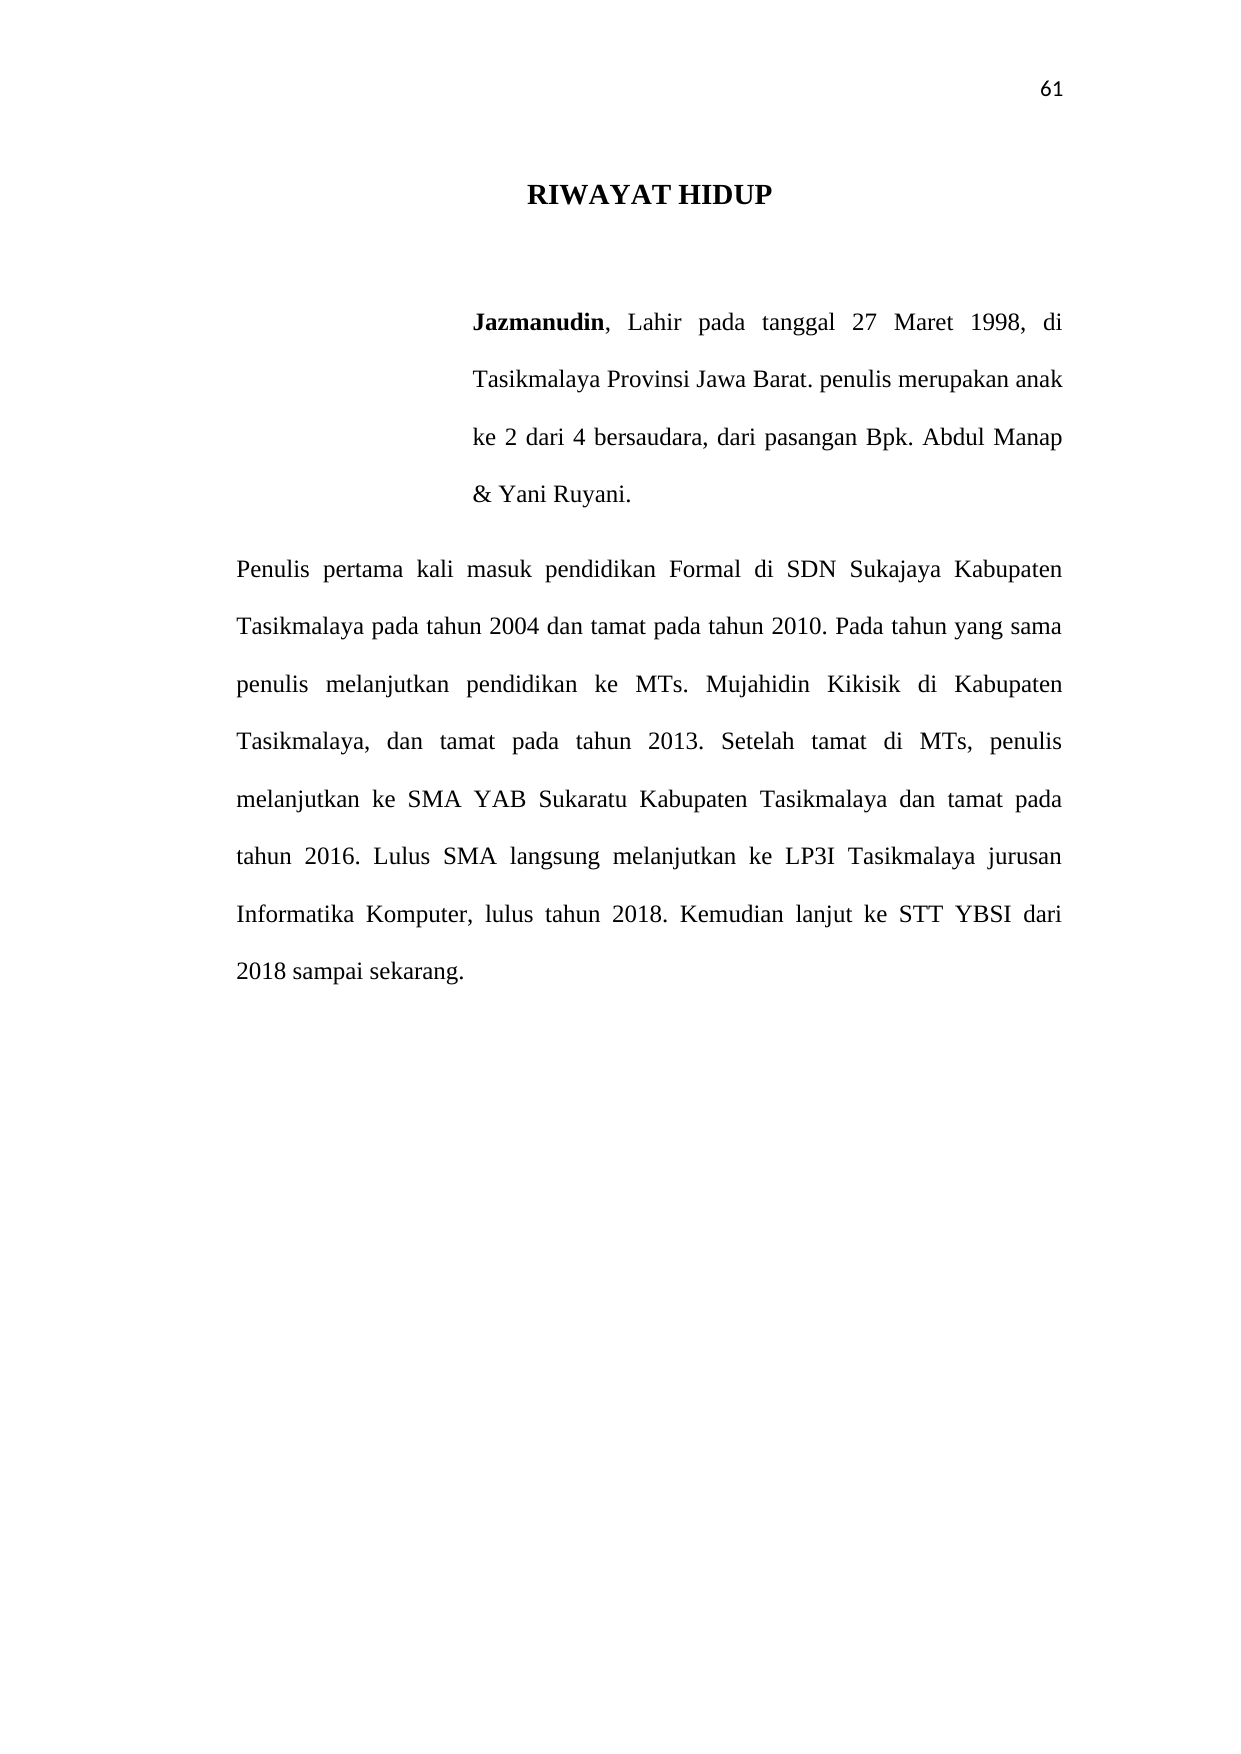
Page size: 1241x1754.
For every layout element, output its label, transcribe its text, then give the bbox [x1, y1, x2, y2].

text Penulis pertama kali masuk pendidikan Formal di SDN Sukajaya Kabupaten Tasikmalaya pada tahun 2004 dan tamat pada tahun 2010. Pada tahun yang sama penulis melanjutkan pendidikan ke MTs. Mujahidin Kikisik di Kabupaten Tasikmalaya, dan tamat pada tahun 2013. Setelah tamat di MTs, penulis melanjutkan ke SMA YAB Sukaratu Kabupaten Tasikmalaya dan tamat pada tahun 2016. Lulus SMA langsung melanjutkan ke LP3I Tasikmalaya jurusan Informatika Komputer, lulus tahun 2018. Kemudian lanjut ke STT YBSI dari 2018 sampai sekarang. [236, 554, 1063, 985]
text Jazmanudin, Lahir pada tanggal 27 Maret 1998, di Tasikmalaya Provinsi Jawa Barat. penulis merupakan anak ke 2 dari 4 bersaudara, dari pasangan Bpk. Abdul Manap & Yani Ruyani. [472, 307, 1063, 508]
subtitle RIWAYAT HIDUP [236, 177, 1063, 211]
